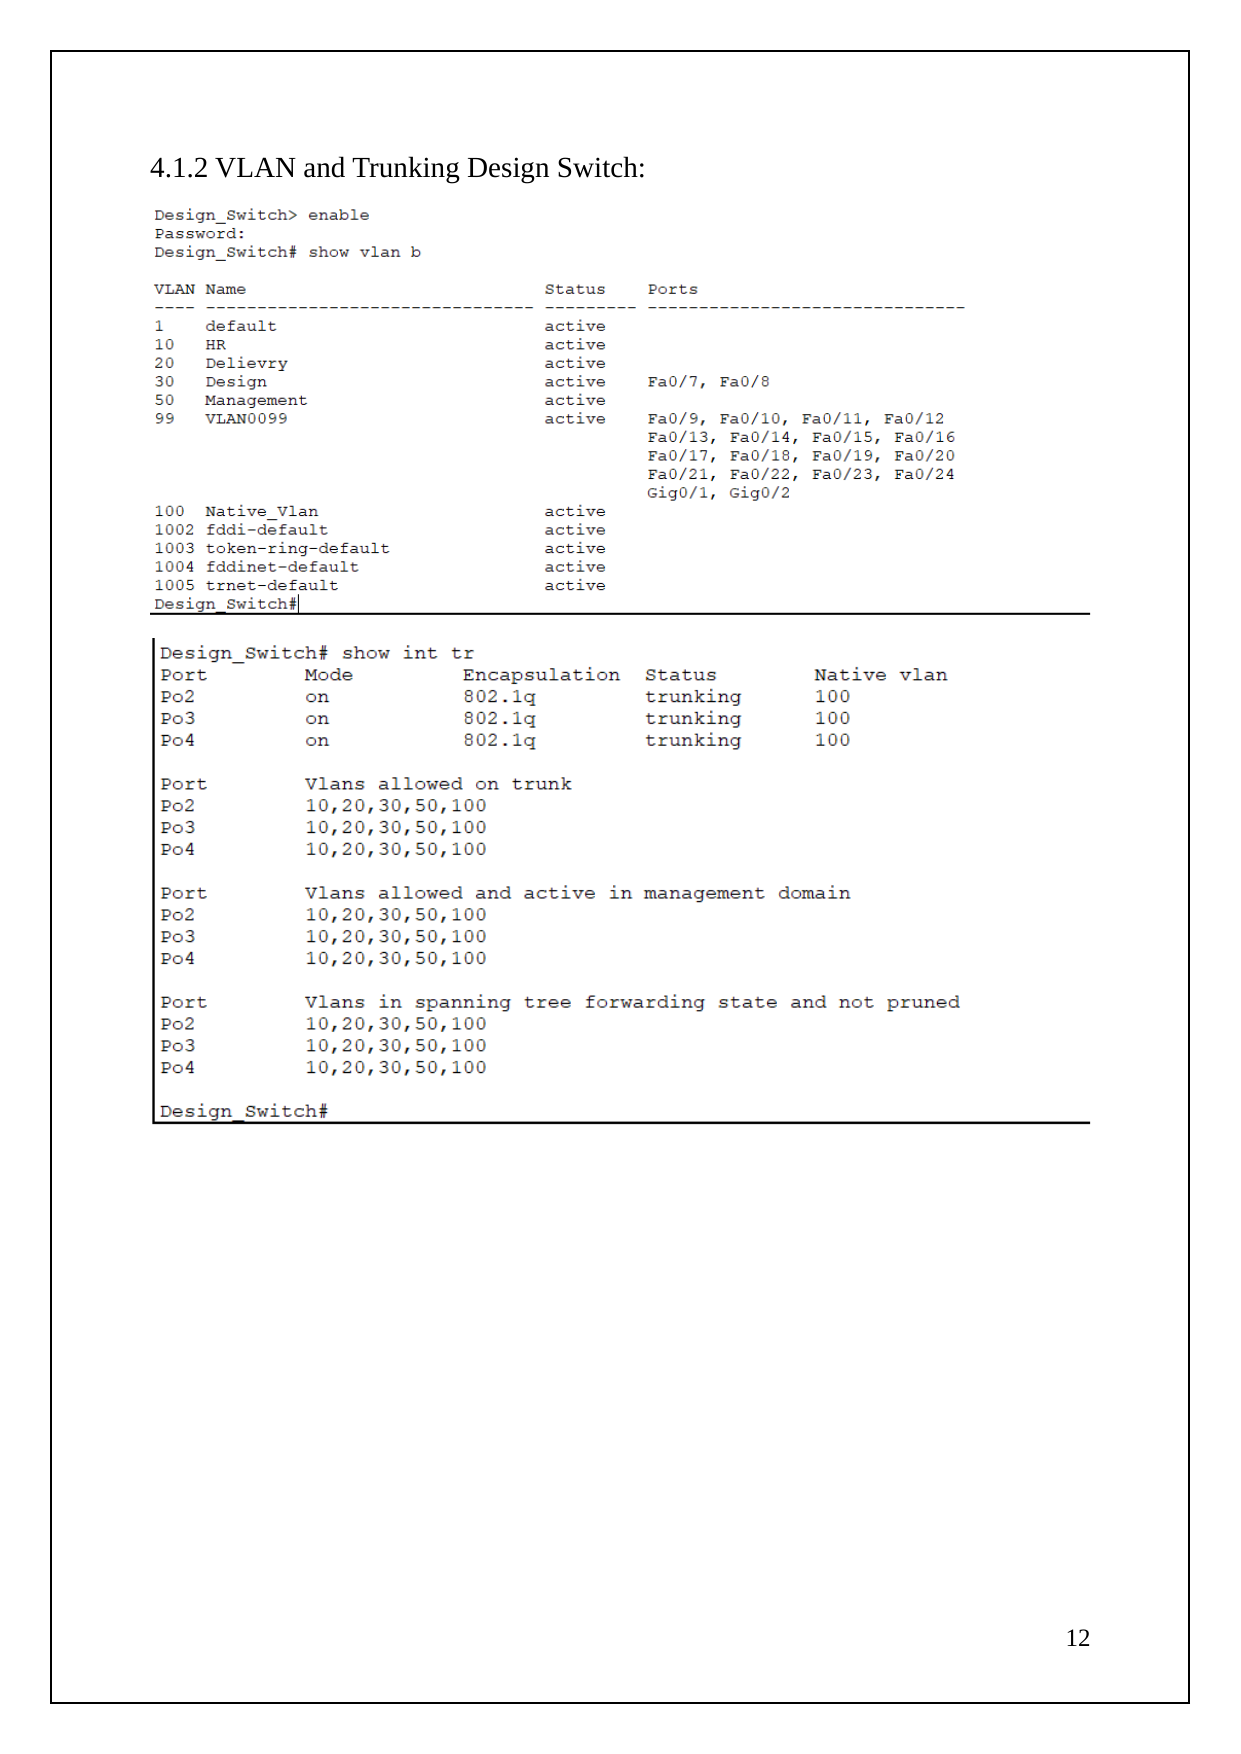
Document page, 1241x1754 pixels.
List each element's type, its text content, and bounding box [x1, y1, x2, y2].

subtitle 4.1.2 VLAN and Trunking Design Switch: [150, 150, 1090, 183]
picture [150, 194, 1091, 620]
picture [150, 638, 1091, 1129]
